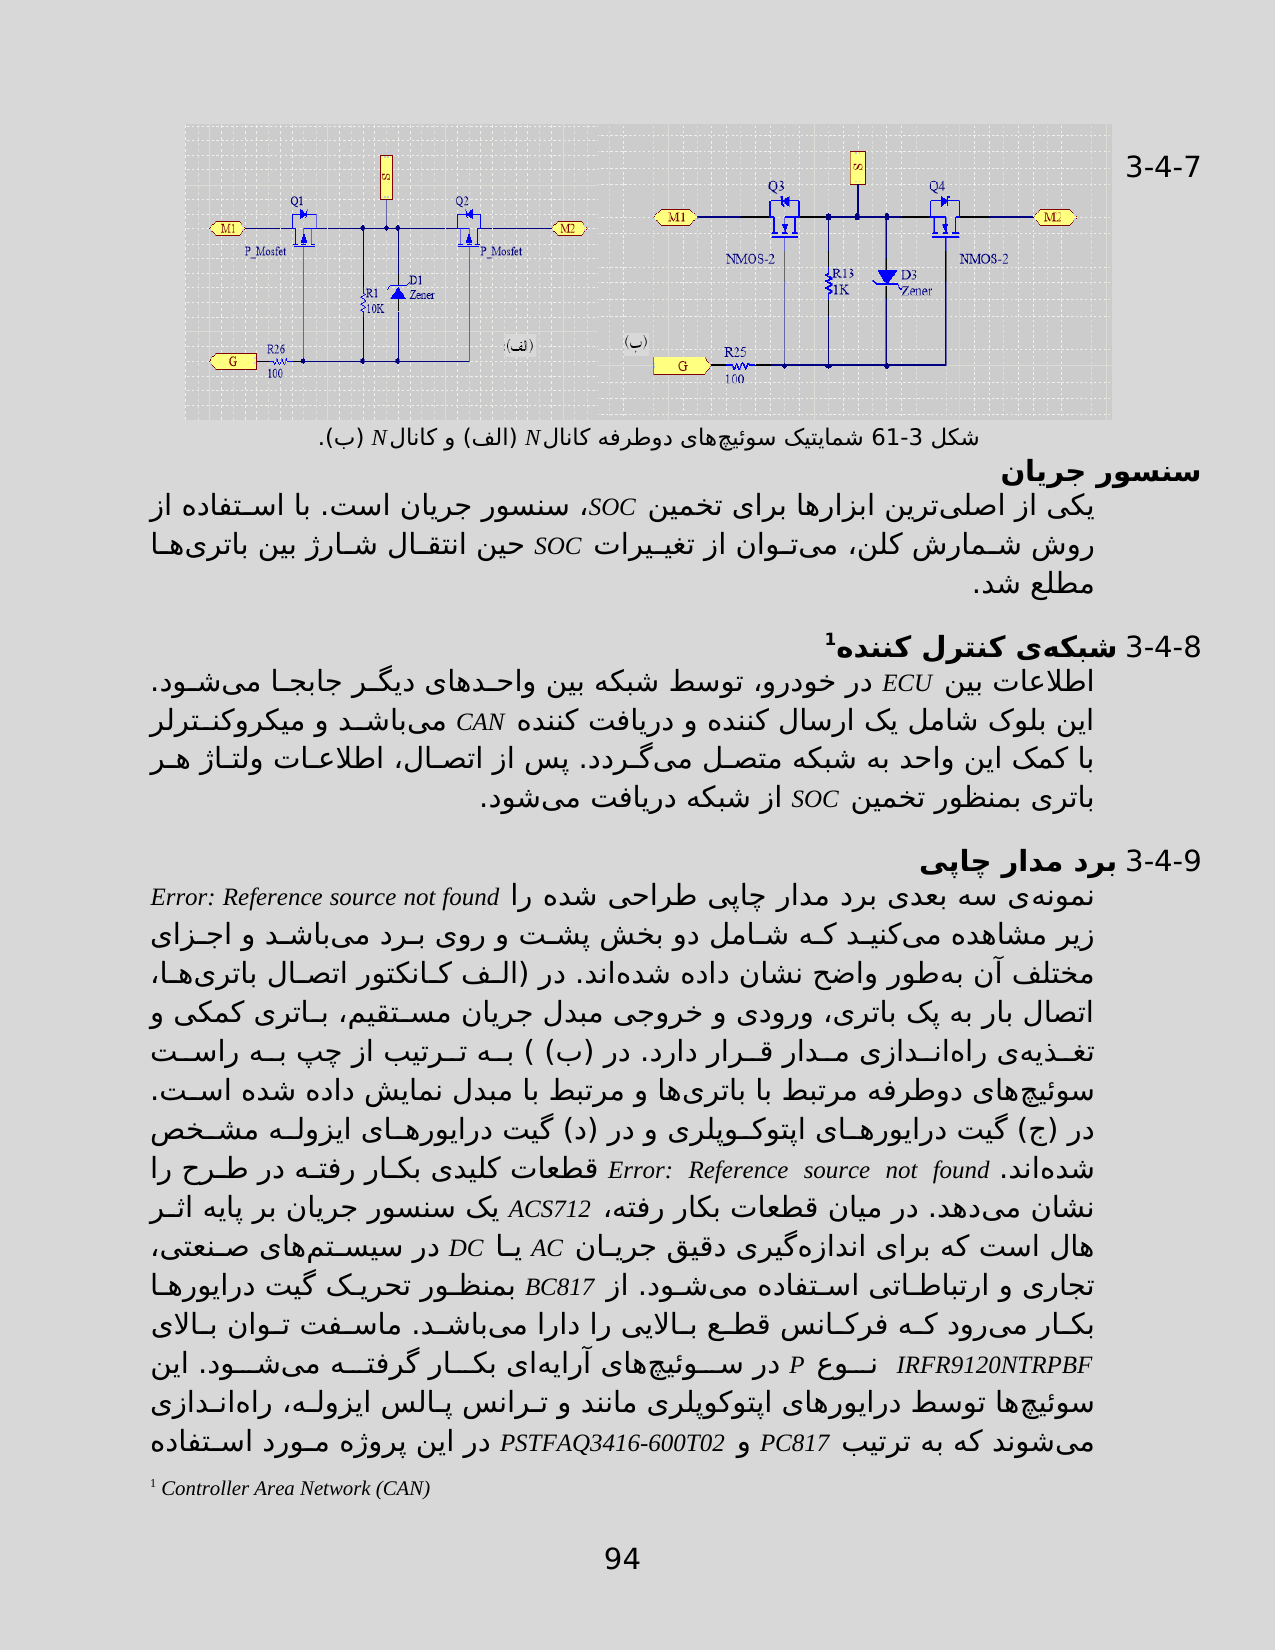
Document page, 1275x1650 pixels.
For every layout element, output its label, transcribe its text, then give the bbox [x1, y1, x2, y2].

picture [185, 124, 1112, 420]
subtitle برد مدار چاپی [150, 845, 1125, 879]
table_header [161, 125, 1136, 423]
subtitle شبکه‌ی کنترل کننده [150, 630, 1125, 664]
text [150, 879, 1095, 1458]
text یکی از اصلی‌ترین ابزار‌ها برای تخمین SOC، سنسور جریان است. با استفاده از روش شمارش کلن، می‌توان از تغییرات SOC حین انتقال شارژ بین باتری‌ها مطلع شد. [150, 488, 1095, 600]
text اطلاعات بین ECU در خودرو، توسط شبکه بین واحد‌های دیگر جابجا می‌شود. این بلوک شامل یک ارسال کننده و دریافت کننده CAN می‌باشد و میکروکنترلر با کمک این واحد به شبکه متصل می‌گردد. پس از اتصال، اطلاعات ولتاژ هر باتری بمنظور تخمین SOC از شبکه دریافت می‌شود. [150, 664, 1095, 815]
